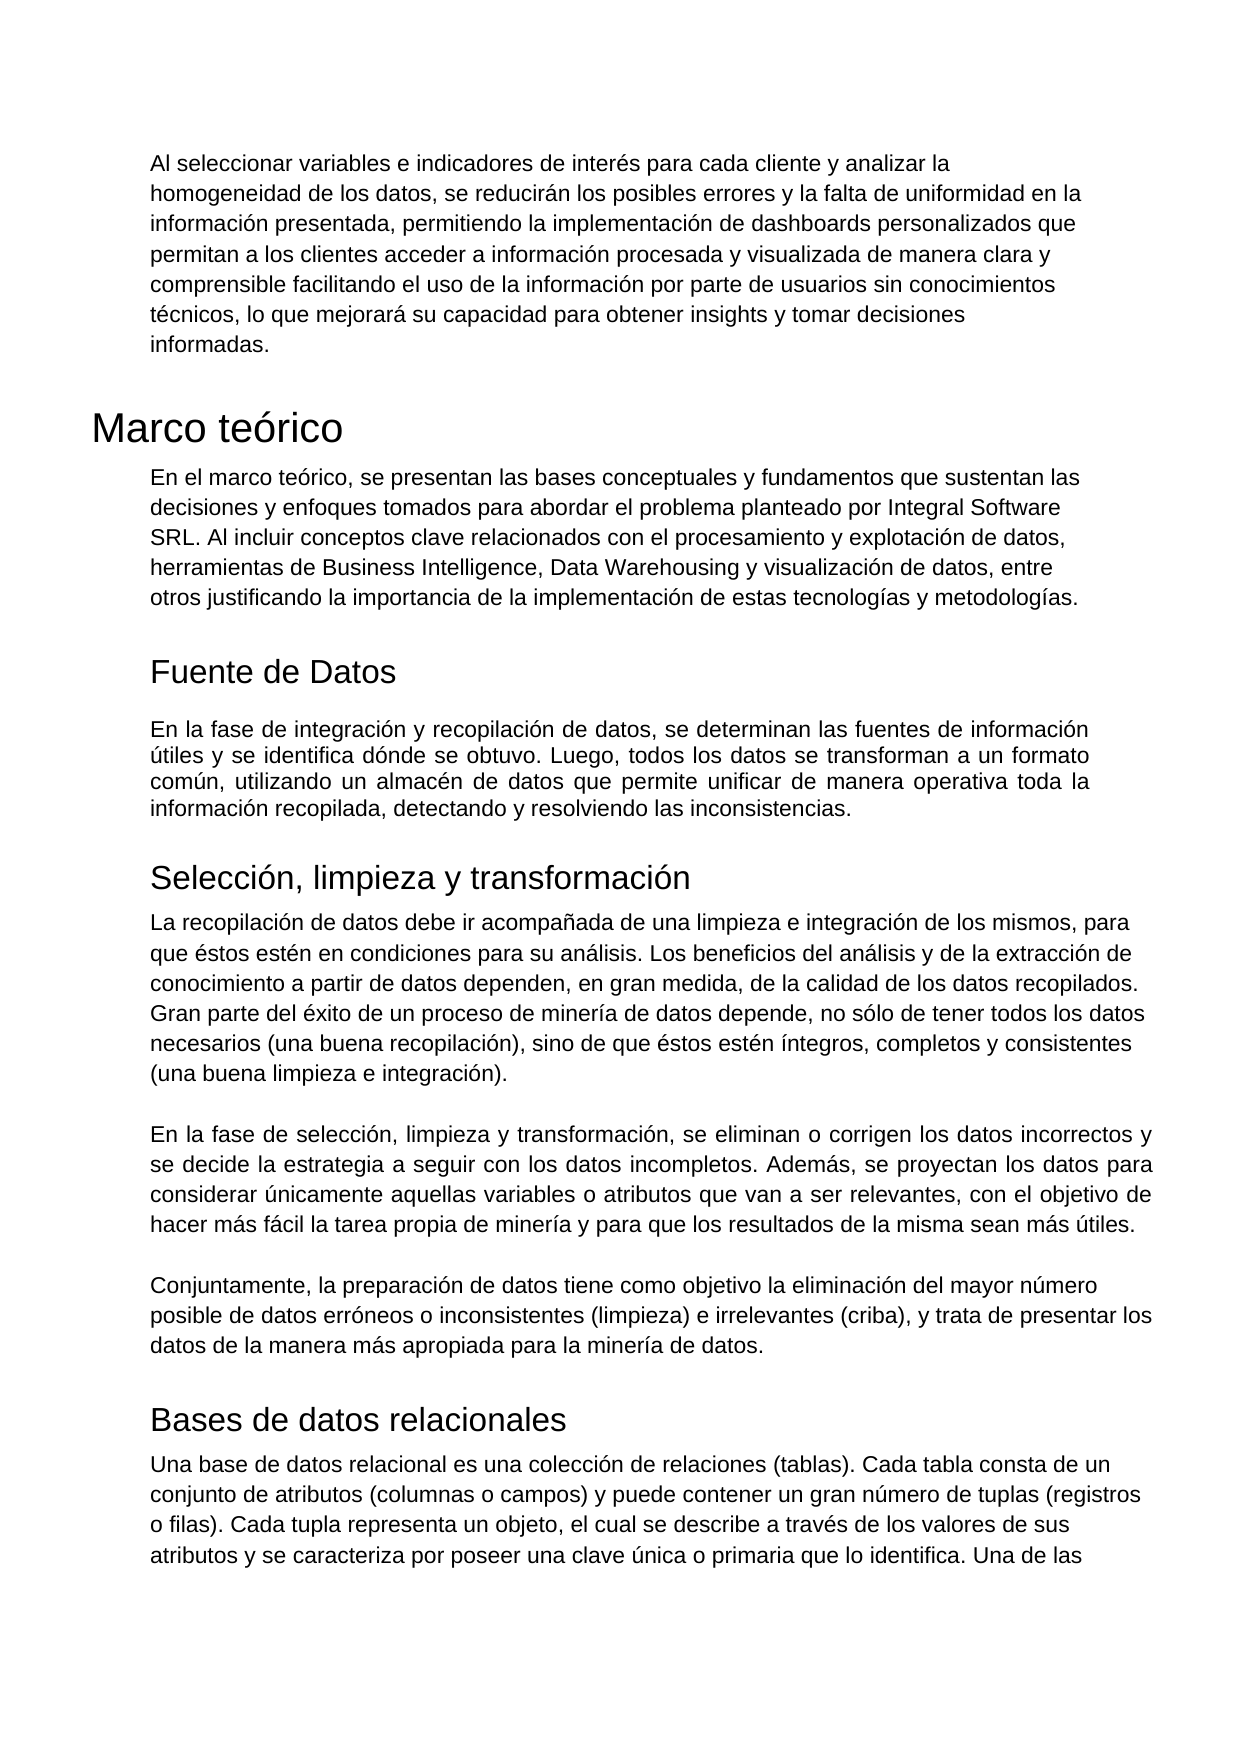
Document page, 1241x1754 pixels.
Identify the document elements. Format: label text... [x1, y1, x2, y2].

text En la fase de selección, limpieza y transformación, se eliminan o corrigen los datos incorrectos y se decide la estrategia a seguir con los datos incompletos. Además, se proyectan los datos para considerar únicamente aquellas variables o atributos que van a ser relevantes, con el objetivo de hacer más fácil la tarea propia de minería y para que los resultados de la misma sean más útiles. [150, 1121, 1153, 1238]
subtitle Bases de datos relacionales [150, 1400, 1153, 1438]
subtitle Selección, limpieza y transformación [150, 858, 1153, 897]
text La recopilación de datos debe ir acompañada de una limpieza e integración de los mismos, para que éstos estén en condiciones para su análisis. Los beneficios del análisis y de la extracción de conocimiento a partir de datos dependen, en gran medida, de la calidad de los datos recopilados. [150, 909, 1153, 996]
text En el marco teórico, se presentan las bases conceptuales y fundamentos que sustentan las decisiones y enfoques tomados para abordar el problema planteado por Integral Software SRL. Al incluir conceptos clave relacionados con el procesamiento y explotación de datos, herramientas de Business Intelligence, Data Warehousing y visualización de datos, entre otros justificando la importancia de la implementación de estas tecnologías y metodologías. [150, 463, 1090, 611]
text En la fase de integración y recopilación de datos, se determinan las fuentes de información útiles y se identifica dónde se obtuvo. Luego, todos los datos se transforman a un formato común, utilizando un almacén de datos que permite unificar de manera operativa toda la información recopilada, detectando y resolviendo las inconsistencias. [150, 716, 1090, 821]
subtitle Fuente de Datos [150, 652, 1153, 691]
text Al seleccionar variables e indicadores de interés para cada cliente y analizar la homogeneidad de los datos, se reducirán los posibles errores y la falta de uniformidad en la información presentada, permitiendo la implementación de dashboards personalizados que permitan a los clientes acceder a información procesada y visualizada de manera clara y comprensible facilitando el uso de la información por parte de usuarios sin conocimientos técnicos, lo que mejorará su capacidad para obtener insights y tomar decisiones informadas. [150, 150, 1090, 358]
text Gran parte del éxito de un proceso de minería de datos depende, no sólo de tener todos los datos necesarios (una buena recopilación), sino de que éstos estén íntegros, completos y consistentes (una buena limpieza e integración). [150, 1000, 1153, 1087]
text Conjuntamente, la preparación de datos tiene como objetivo la eliminación del mayor número posible de datos erróneos o inconsistentes (limpieza) e irrelevantes (criba), y trata de presentar los datos de la manera más apropiada para la minería de datos. [150, 1272, 1153, 1359]
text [150, 1451, 1153, 1568]
subtitle Marco teórico [91, 403, 1090, 451]
